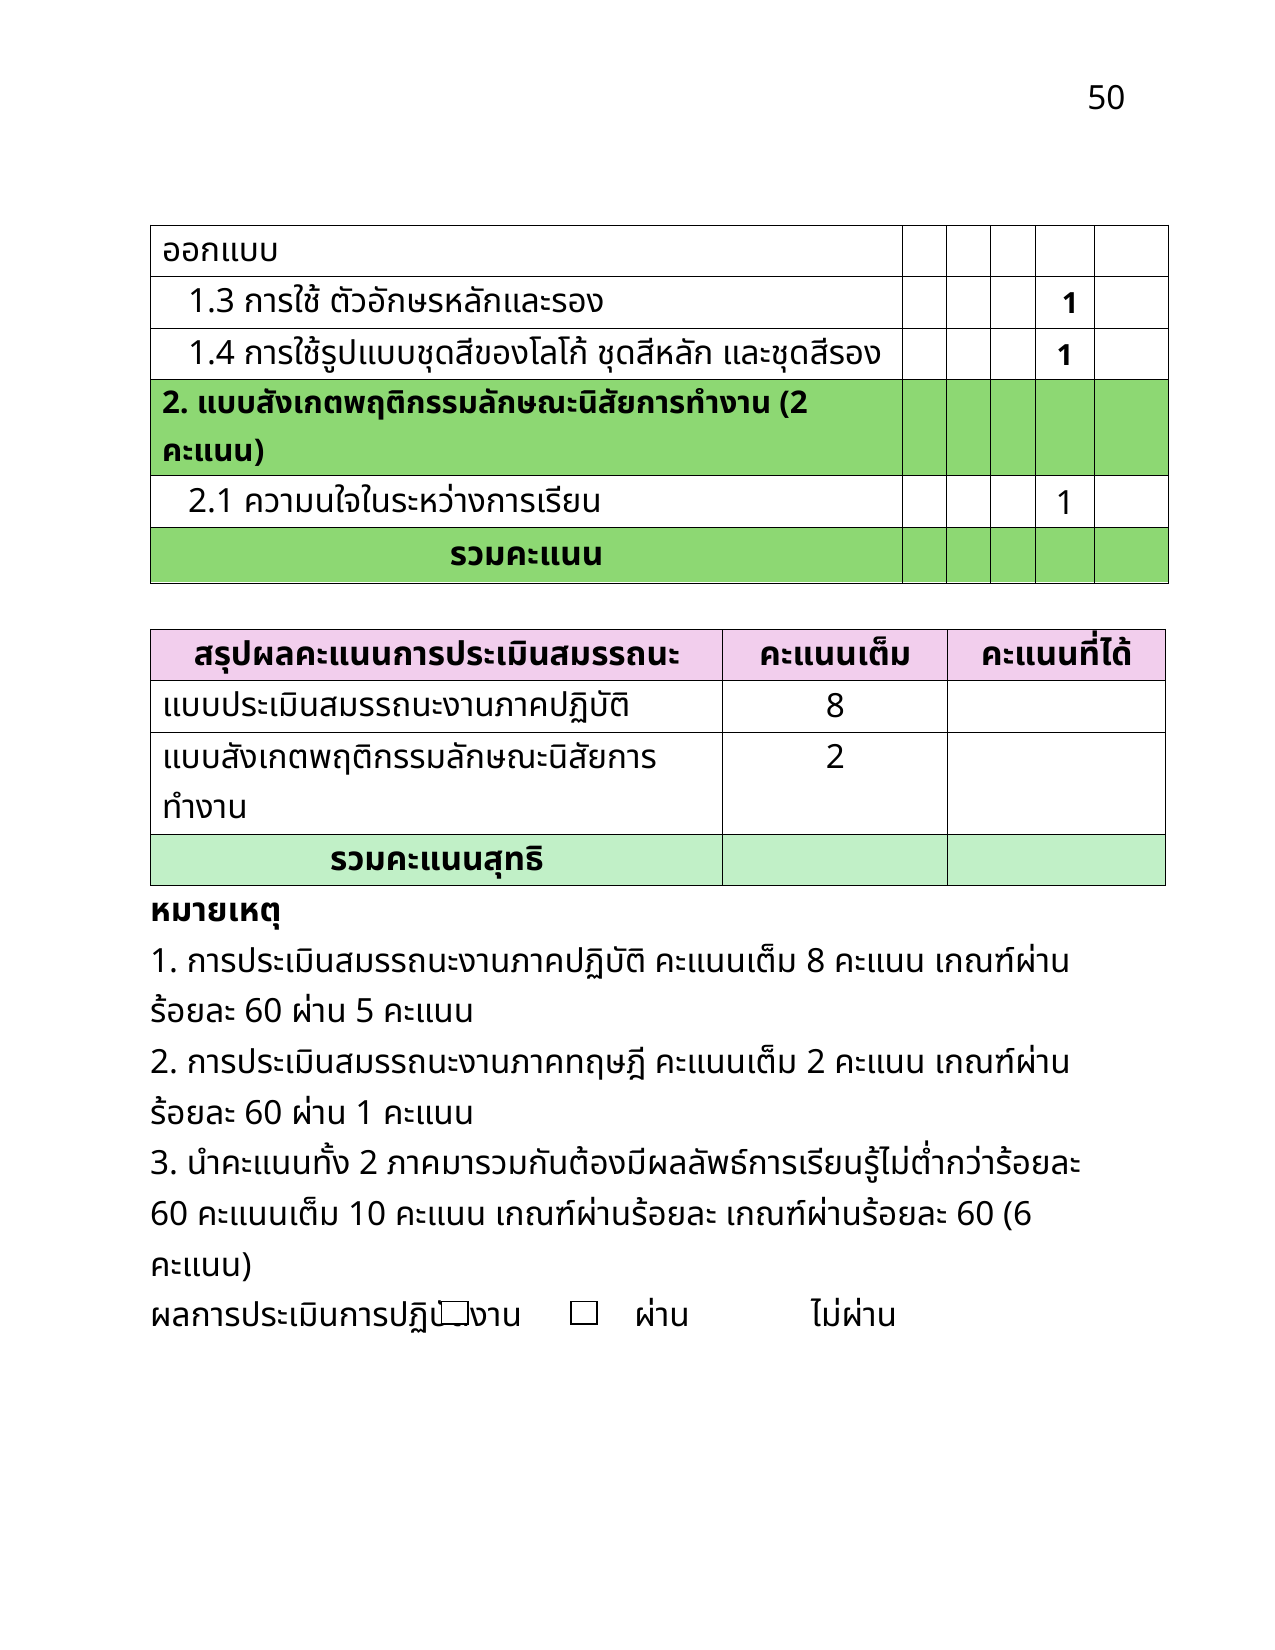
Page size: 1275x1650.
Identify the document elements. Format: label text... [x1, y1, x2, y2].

table_cell [1095, 226, 1168, 276]
text 1. การประเมินสมรรถนะงานภาคปฏิบัติ คะแนนเต็ม 8 คะแนน เกณฑ์ผ่านร้อยละ 60 ผ่าน 5 คะแนน [150, 937, 1125, 1038]
table_cell [723, 835, 947, 885]
table_cell [1095, 476, 1168, 527]
table_cell [991, 476, 1035, 527]
table_cell 1.4 การใช้รูปแบบชุดสีของโลโก้ ชุดสีหลัก และชุดสีรอง [151, 329, 902, 379]
table_header คะแนนที่ได้ [948, 630, 1165, 680]
table_cell [947, 277, 990, 328]
table_cell [903, 476, 946, 527]
table_cell [1036, 380, 1094, 475]
table_cell [991, 329, 1035, 379]
table_cell [1095, 329, 1168, 379]
table_cell รวมคะแนน [151, 528, 902, 582]
table_cell [1036, 528, 1094, 582]
table_cell [1095, 277, 1168, 328]
text 3. นำคะแนนทั้ง 2 ภาคมารวมกันต้องมีผลลัพธ์การเรียนรู้ไม่ต่ำกว่าร้อยละ 60 คะแนนเต็ม 10 คะแนน เกณฑ์ผ่านร้อยละ เกณฑ์ผ่านร้อยละ 60 (6 คะแนน) [150, 1139, 1125, 1291]
table_header คะแนนเต็ม [723, 630, 947, 680]
table_cell [947, 226, 990, 276]
table_cell [903, 277, 946, 328]
table_cell [903, 329, 946, 379]
table_cell [948, 733, 1165, 834]
table_cell [947, 380, 990, 475]
text ผลการประเมินการปฏิบัติงาน ผ่าน ไม่ผ่าน [150, 1291, 1125, 1341]
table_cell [151, 226, 902, 276]
table_cell รวมคะแนนสุทธิ [151, 835, 722, 885]
table_cell [948, 835, 1165, 885]
text 2. การประเมินสมรรถนะงานภาคทฤษฎี คะแนนเต็ม 2 คะแนน เกณฑ์ผ่านร้อยละ 60 ผ่าน 1 คะแนน [150, 1038, 1125, 1139]
table_cell [1095, 380, 1168, 475]
table_cell [991, 226, 1035, 276]
table_cell [1095, 528, 1168, 582]
table_cell 1 [1036, 329, 1094, 379]
table_cell 2. แบบสังเกตพฤติกรรมลักษณะนิสัยการทำงาน (2 คะแนน) [151, 380, 902, 475]
table_cell [903, 226, 946, 276]
table_cell 1 [1036, 226, 1094, 276]
table_cell [948, 681, 1165, 732]
table_cell [991, 528, 1035, 582]
table_cell [903, 380, 946, 475]
table_cell 8 [723, 681, 947, 732]
table_cell 1.3 การใช้ ตัวอักษรหลักและรอง [151, 277, 902, 328]
table_cell 2.1 ความนใจในระหว่างการเรียน [151, 476, 902, 527]
table_cell 1 [1036, 476, 1094, 527]
table_header สรุปผลคะแนนการประเมินสมรรถนะ [151, 630, 722, 680]
table_cell [947, 329, 990, 379]
table_cell 1 [1036, 277, 1094, 328]
table_cell [903, 528, 946, 582]
table_cell แบบประเมินสมรรถนะงานภาคปฏิบัติ [151, 681, 722, 732]
table_cell [947, 476, 990, 527]
table_cell [947, 528, 990, 582]
table_cell 2 [723, 733, 947, 834]
table_cell [991, 380, 1035, 475]
table_cell แบบสังเกตพฤติกรรมลักษณะนิสัยการทำงาน [151, 733, 722, 834]
table_cell [991, 277, 1035, 328]
text หมายเหตุ [150, 886, 1125, 937]
